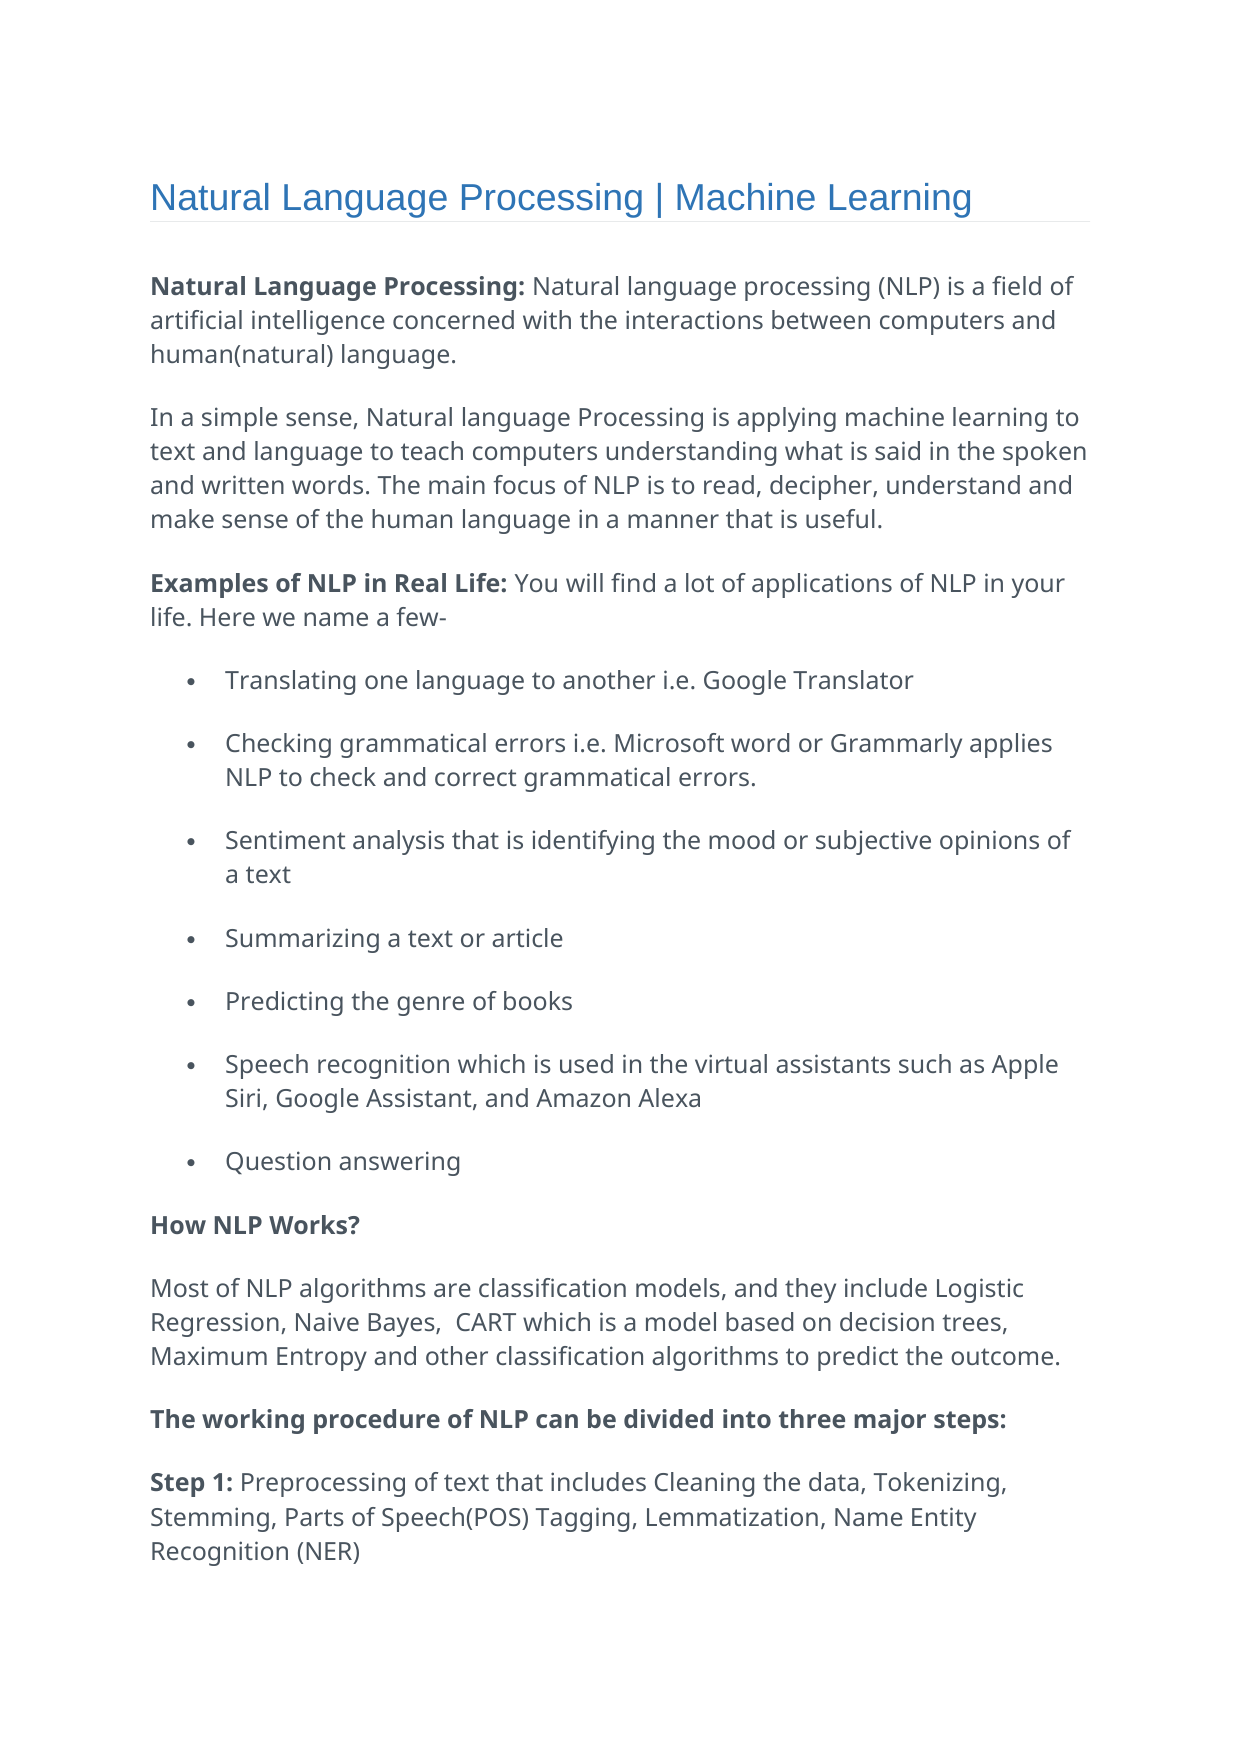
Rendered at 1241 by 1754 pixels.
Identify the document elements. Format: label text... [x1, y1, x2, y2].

text Natural Language Processing: Natural language processing (NLP) is a field of artificial intelligence concerned with the interactions between computers and human(natural) language. [150, 268, 1090, 371]
list Speech recognition which is used in the virtual assistants such as Apple Siri, Google Assistant, and Amazon Alexa [187, 1047, 1090, 1115]
list Summarizing a text or article [187, 920, 1090, 954]
list Question answering [187, 1144, 1090, 1178]
text Most of NLP algorithms are classification models, and they include Logistic Regression, Naive Bayes, CART which is a model based on decision trees, Maximum Entropy and other classification algorithms to predict the outcome. [150, 1271, 1090, 1373]
text How NLP Works? [150, 1207, 1090, 1241]
list Translating one language to another i.e. Google Translator [187, 662, 1090, 697]
subtitle Natural Language Processing | Machine Learning [150, 175, 1090, 218]
list Checking grammatical errors i.e. Microsoft word or Grammarly applies NLP to check and correct grammatical errors. [187, 726, 1090, 794]
text The working procedure of NLP can be divided into three major steps: [150, 1402, 1090, 1436]
text Step 1: Preprocessing of text that includes Cleaning the data, Tokenizing, Stemming, Parts of Speech(POS) Tagging, Lemmatization, Name Entity Recognition (NER) [150, 1465, 1090, 1567]
list Predicting the genre of books [187, 983, 1090, 1018]
text Examples of NLP in Real Life: You will find a lot of applications of NLP in your life. Here we name a few- [150, 565, 1090, 633]
text In a simple sense, Natural language Processing is applying machine learning to text and language to teach computers understanding what is said in the spoken and written words. The main focus of NLP is to read, decipher, understand and make sense of the human language in a manner that is useful. [150, 400, 1090, 536]
list Sentiment analysis that is identifying the mood or subjective opinions of a text [187, 823, 1090, 891]
